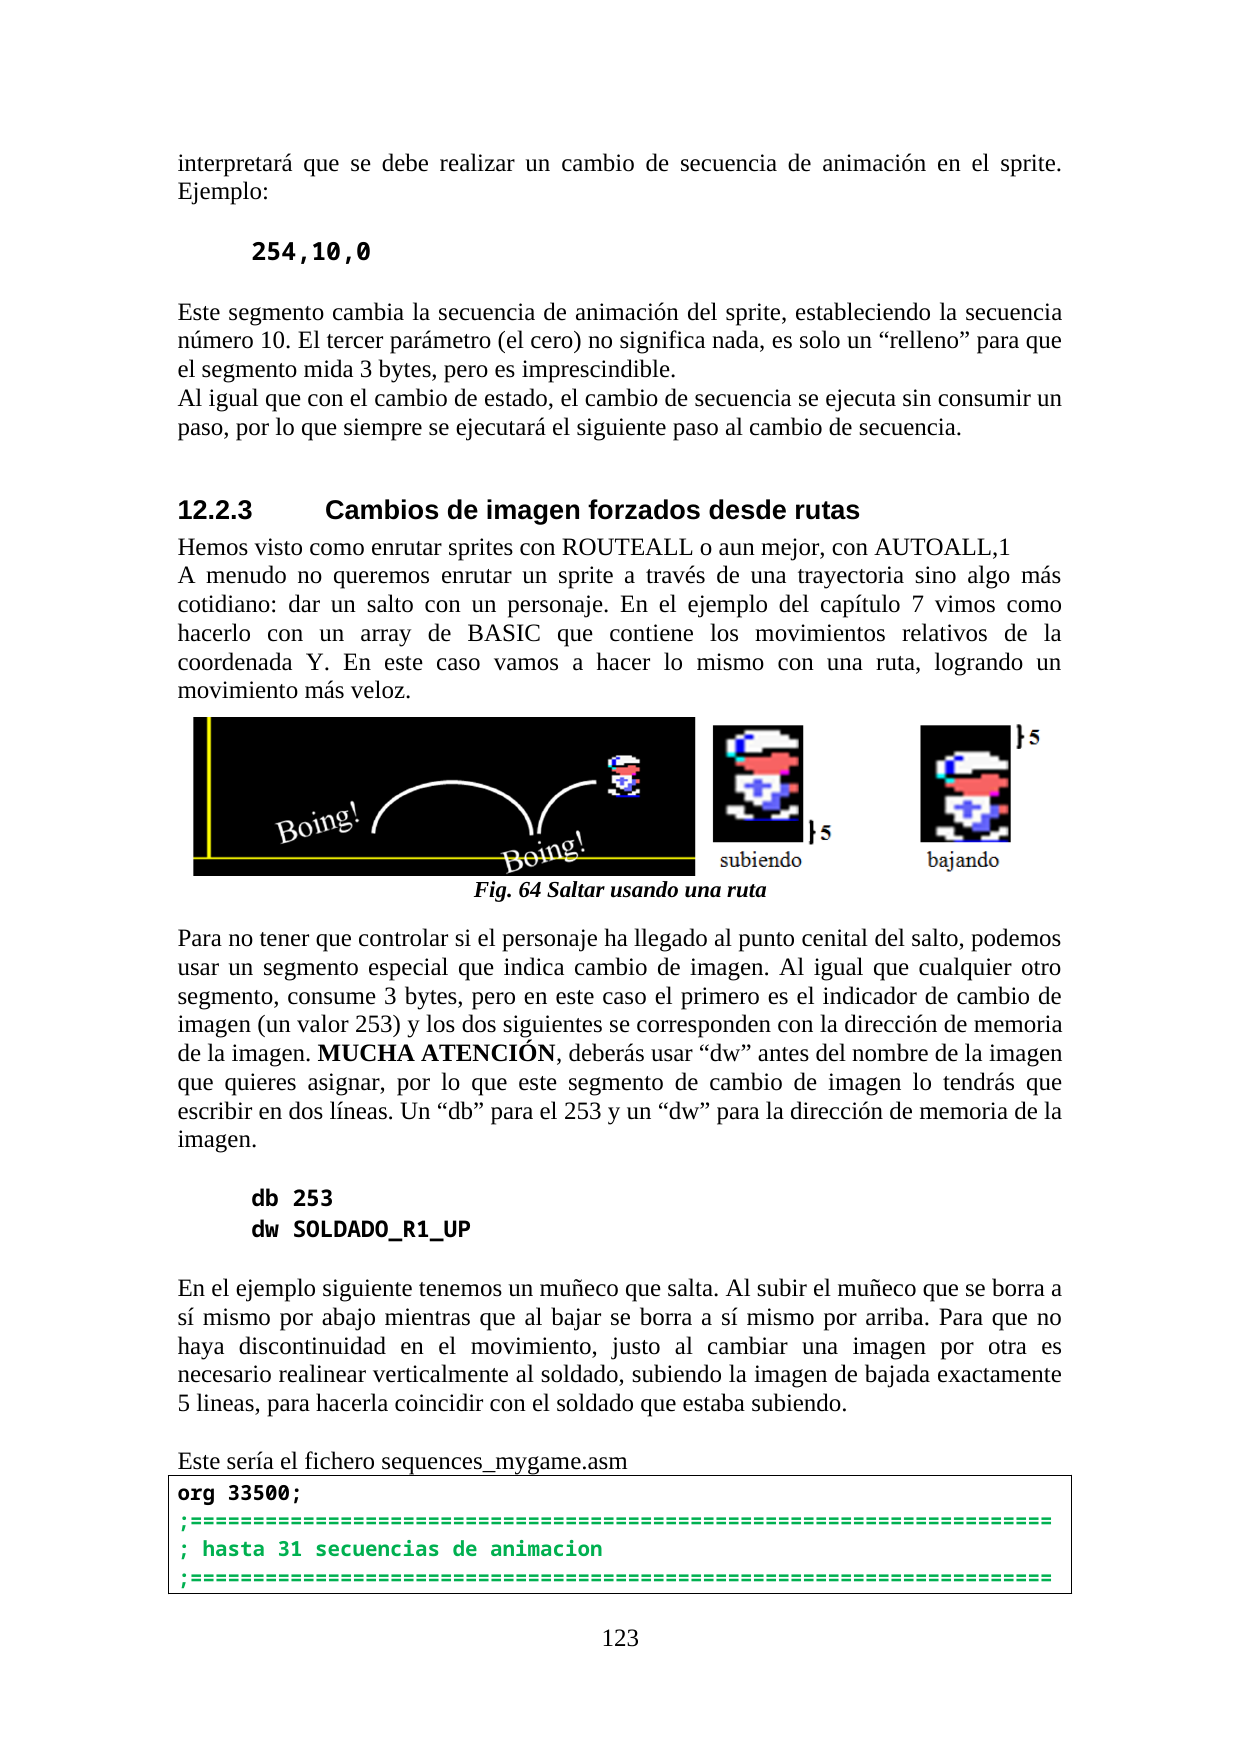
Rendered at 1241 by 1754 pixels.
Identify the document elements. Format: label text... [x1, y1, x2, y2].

text Este sería el fichero sequences_mygame.asm [177, 1446, 1063, 1474]
text db 253 [177, 1182, 1063, 1213]
text org 33500; [169, 1476, 1071, 1506]
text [177, 148, 1063, 205]
text ;===================================================================== [177, 1506, 1063, 1534]
text Al igual que con el cambio de estado, el cambio de secuencia se ejecuta sin consumir un paso, por lo que siempre se ejecutará el siguiente paso al cambio de secuencia. [177, 383, 1063, 440]
text dw SOLDADO_R1_UP [177, 1213, 1063, 1244]
subtitle Cambios de imagen forzados desde rutas [177, 494, 1063, 525]
text ;===================================================================== [169, 1560, 1071, 1593]
text 254,10,0 [177, 234, 1063, 268]
text En el ejemplo siguiente tenemos un muñeco que salta. Al subir el muñeco que se borra a sí mismo por abajo mientras que al bajar se borra a sí mismo por arriba. Para que no haya discontinuidad en el movimiento, justo al cambiar una imagen por otra es necesario realinear verticalmente al soldado, subiendo la imagen de bajada exactamente 5 lineas, para hacerla coincidir con el soldado que estaba subiendo. [177, 1273, 1063, 1417]
text A menudo no queremos enrutar un sprite a través de una trayectoria sino algo más cotidiano: dar un salto con un personaje. En el ejemplo del capítulo 7 vimos como hacerlo con un array de BASIC que contiene los movimientos relativos de la coordenada Y. En este caso vamos a hacer lo mismo con una ruta, logrando un movimiento más veloz. [177, 560, 1063, 704]
text Fig. 64 Saltar usando una ruta [177, 876, 1063, 902]
text Para no tener que controlar si el personaje ha llegado al punto cenital del salto, podemos usar un segmento especial que indica cambio de imagen. Al igual que cualquier otro segmento, consume 3 bytes, pero en este caso el primero es el indicador de cambio de imagen (un valor 253) y los dos siguientes se corresponden con la dirección de memoria de la imagen. MUCHA ATENCIÓN, deberás usar “dw” antes del nombre de la imagen que quieres asignar, por lo que este segmento de cambio de imagen lo tendrás que escribir en dos líneas. Un “db” para el 253 y un “dw” para la dirección de memoria de la imagen. [177, 923, 1063, 1153]
text Hemos visto como enrutar sprites con ROUTEALL o aun mejor, con AUTOALL,1 [177, 532, 1063, 560]
text ; hasta 31 secuencias de animacion [177, 1534, 1063, 1560]
picture [193, 704, 1048, 876]
text Este segmento cambia la secuencia de animación del sprite, estableciendo la secuencia número 10. El tercer parámetro (el cero) no significa nada, es solo un “relleno” para que el segmento mida 3 bytes, pero es imprescindible. [177, 297, 1063, 383]
